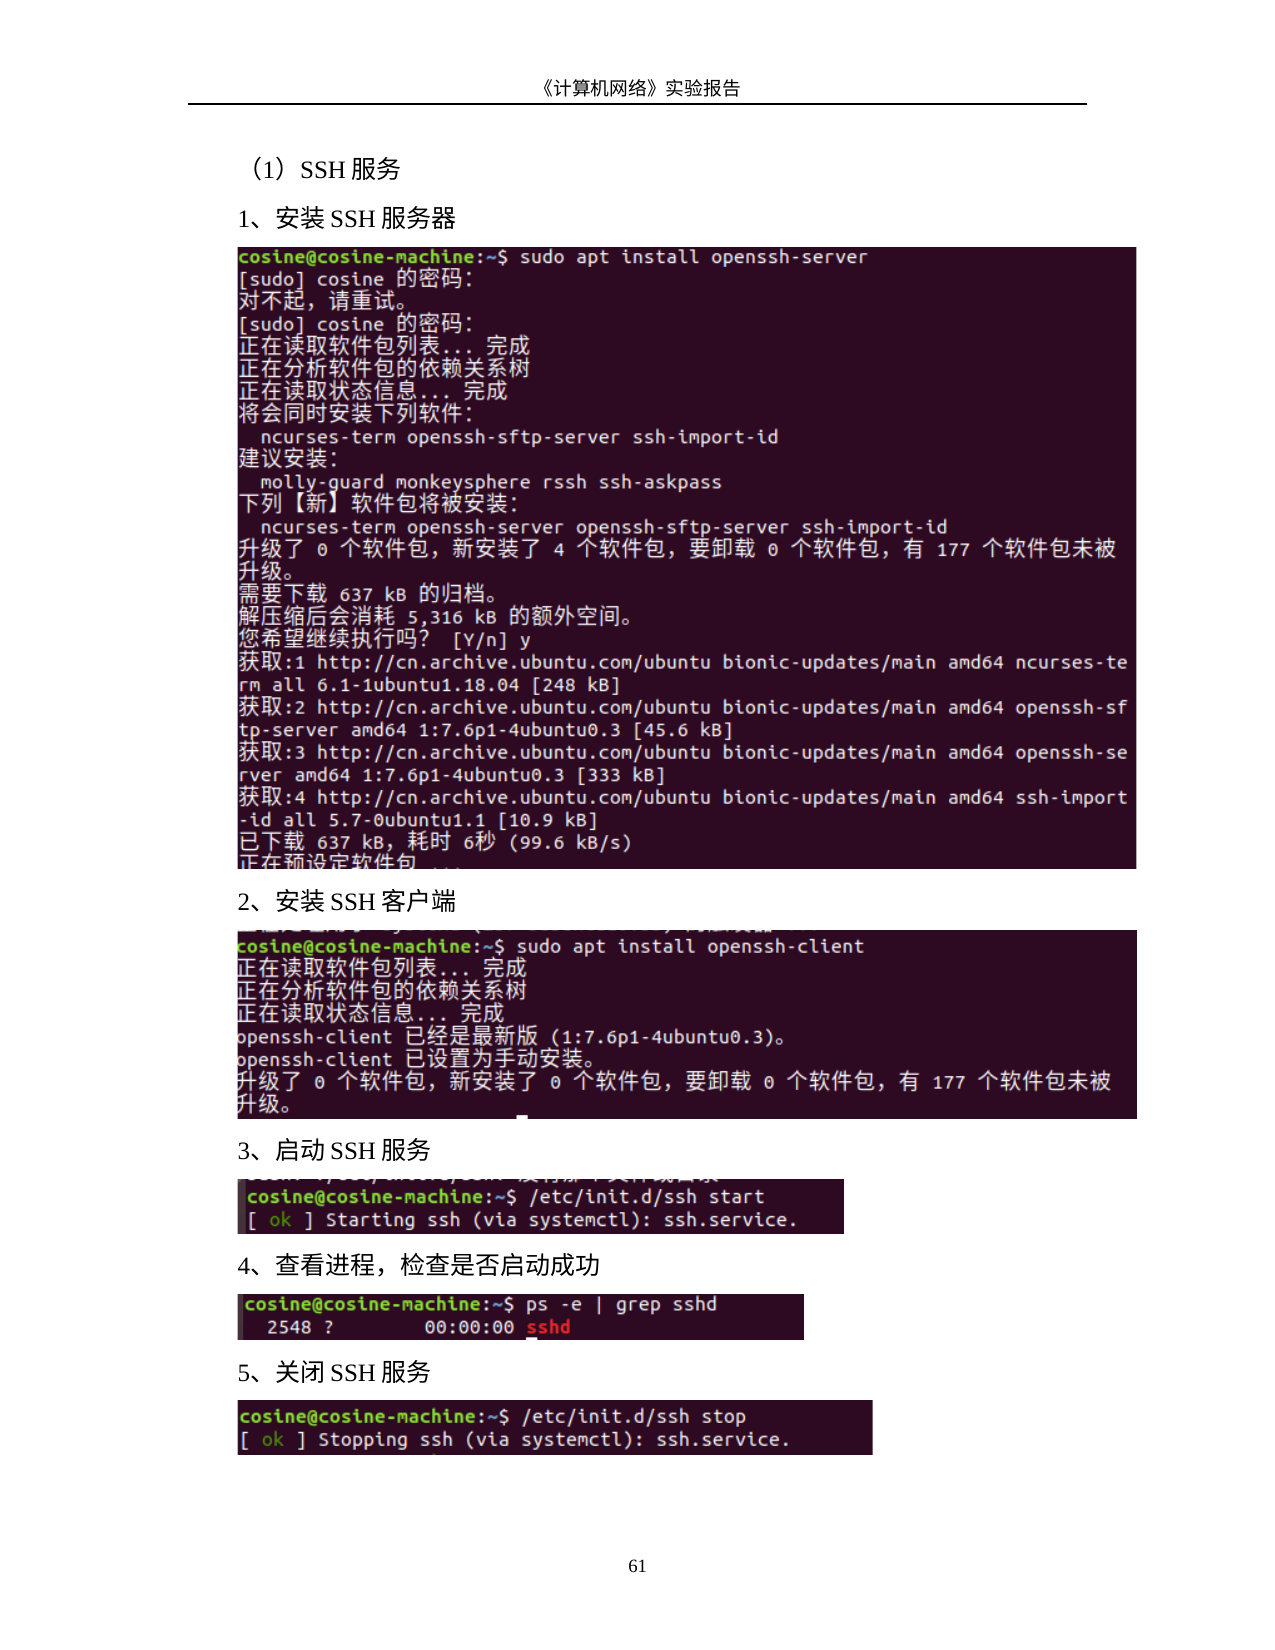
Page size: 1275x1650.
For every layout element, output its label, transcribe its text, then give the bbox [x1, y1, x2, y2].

picture [237, 1179, 844, 1234]
text 4、查看进程，检查是否启动成功 [237, 1246, 1087, 1282]
text 3、启动SSH服务 [237, 1131, 1087, 1167]
text （1）SSH服务 [237, 150, 1087, 186]
text 5、关闭SSH服务 [237, 1352, 1087, 1388]
picture [237, 930, 1137, 1119]
text 2、安装SSH客户端 [237, 881, 1087, 917]
picture [237, 1294, 804, 1340]
picture [237, 1400, 873, 1455]
text 1、安装SSH服务器 [237, 199, 1087, 235]
picture [237, 247, 1137, 869]
